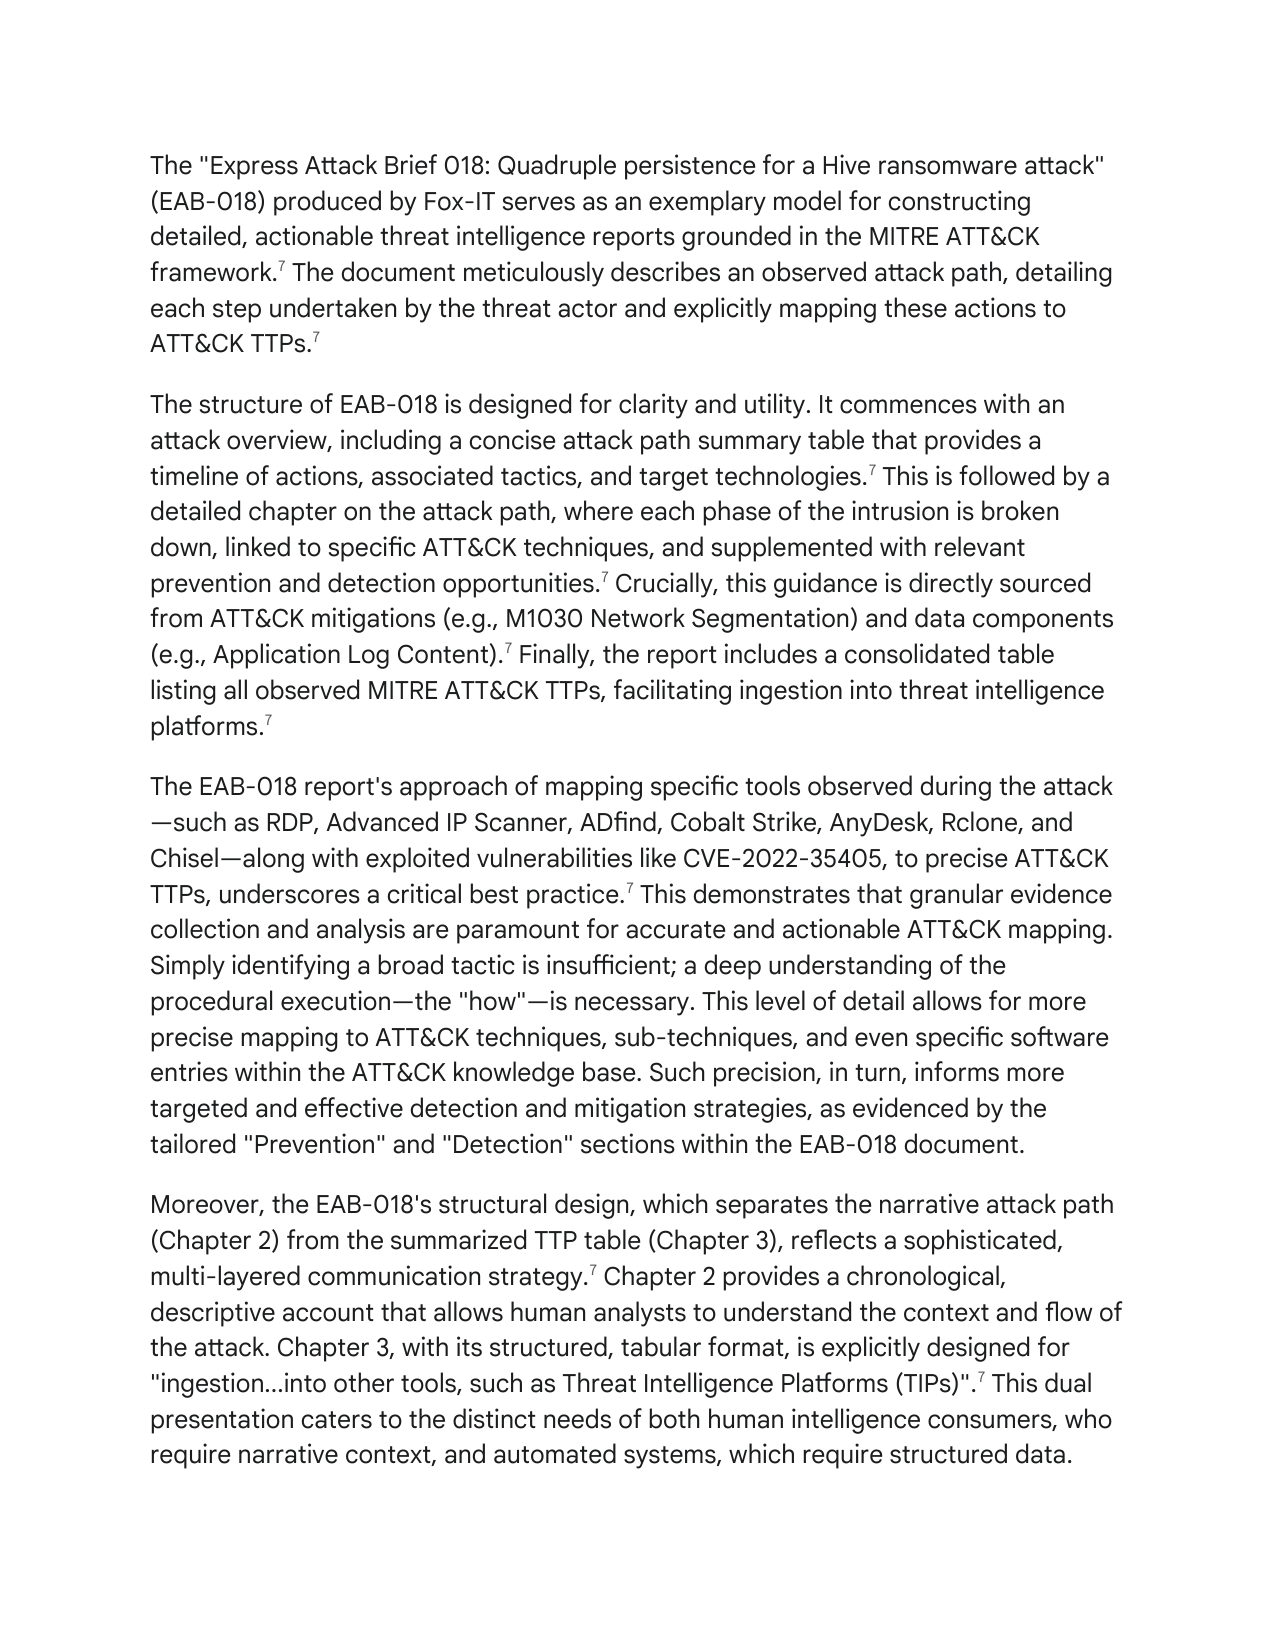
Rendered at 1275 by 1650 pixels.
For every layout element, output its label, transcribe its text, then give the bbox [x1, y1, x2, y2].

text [150, 1190, 1125, 1471]
text The EAB-018 report's approach of mapping specific tools observed during the attack—such as RDP, Advanced IP Scanner, ADfind, Cobalt Strike, AnyDesk, Rclone, and Chisel—along with exploited vulnerabilities like CVE-2022-35405, to precise ATT&CK TTPs, underscores a critical best practice.7 This demonstrates that granular evidence collection and analysis are paramount for accurate and actionable ATT&CK mapping. Simply identifying a broad tactic is insufficient; a deep understanding of the procedural execution—the "how"—is necessary. This level of detail allows for more precise mapping to ATT&CK techniques, sub-techniques, and even specific software entries within the ATT&CK knowledge base. Such precision, in turn, informs more targeted and effective detection and mitigation strategies, as evidenced by the tailored "Prevention" and "Detection" sections within the EAB-018 document. [150, 772, 1125, 1160]
text The structure of EAB-018 is designed for clarity and utility. It commences with an attack overview, including a concise attack path summary table that provides a timeline of actions, associated tactics, and target technologies.7 This is followed by a detailed chapter on the attack path, where each phase of the intrusion is broken down, linked to specific ATT&CK techniques, and supplemented with relevant prevention and detection opportunities.7 Crucially, this guidance is directly sourced from ATT&CK mitigations (e.g., M1030 Network Segmentation) and data components (e.g., Application Log Content).7 Finally, the report includes a consolidated table listing all observed MITRE ATT&CK TTPs, facilitating ingestion into threat intelligence platforms.7 [150, 389, 1125, 742]
text The "Express Attack Brief 018: Quadruple persistence for a Hive ransomware attack" (EAB-018) produced by Fox-IT serves as an exemplary model for constructing detailed, actionable threat intelligence reports grounded in the MITRE ATT&CK framework.7 The document meticulously describes an observed attack path, detailing each step undertaken by the threat actor and explicitly mapping these actions to ATT&CK TTPs.7 [150, 150, 1125, 360]
